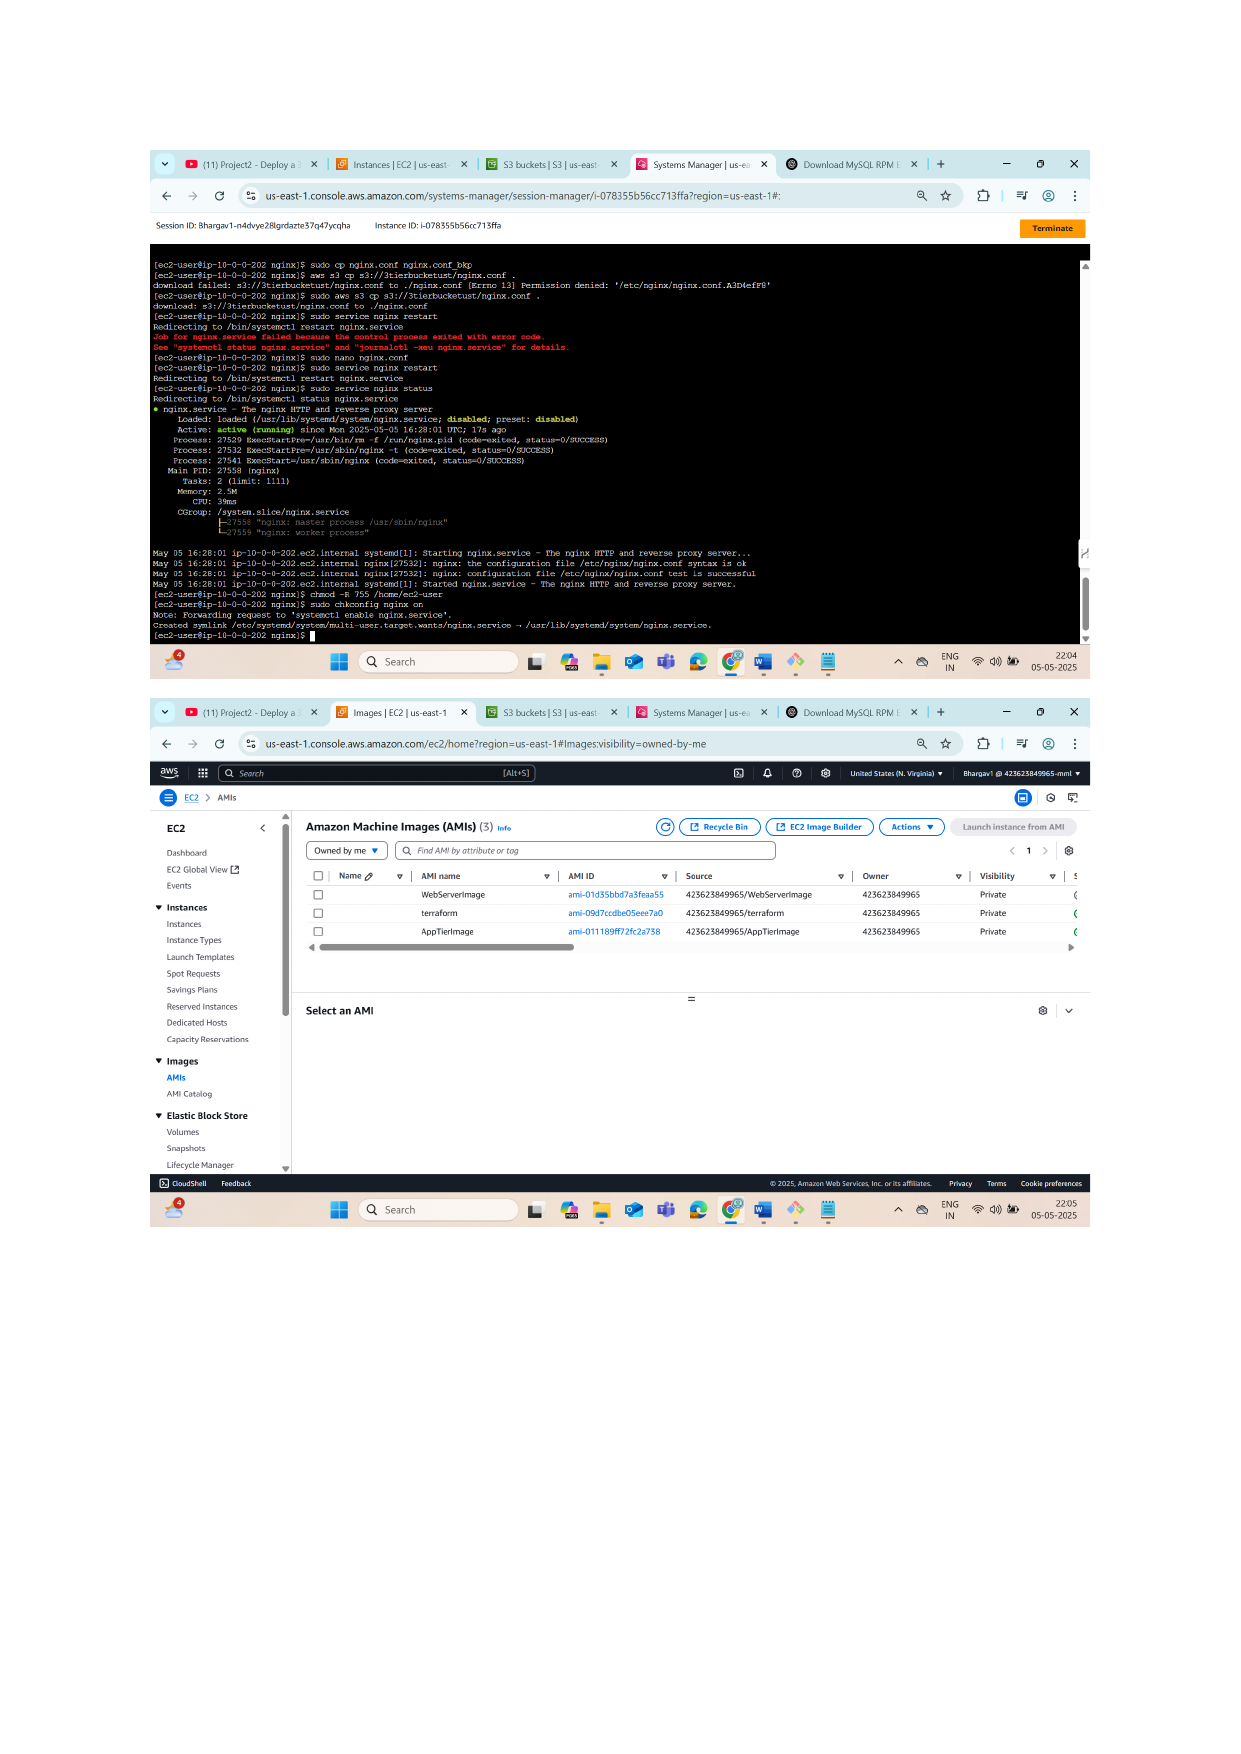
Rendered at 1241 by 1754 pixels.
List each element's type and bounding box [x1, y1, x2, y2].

picture [150, 150, 1091, 679]
picture [150, 698, 1091, 1227]
